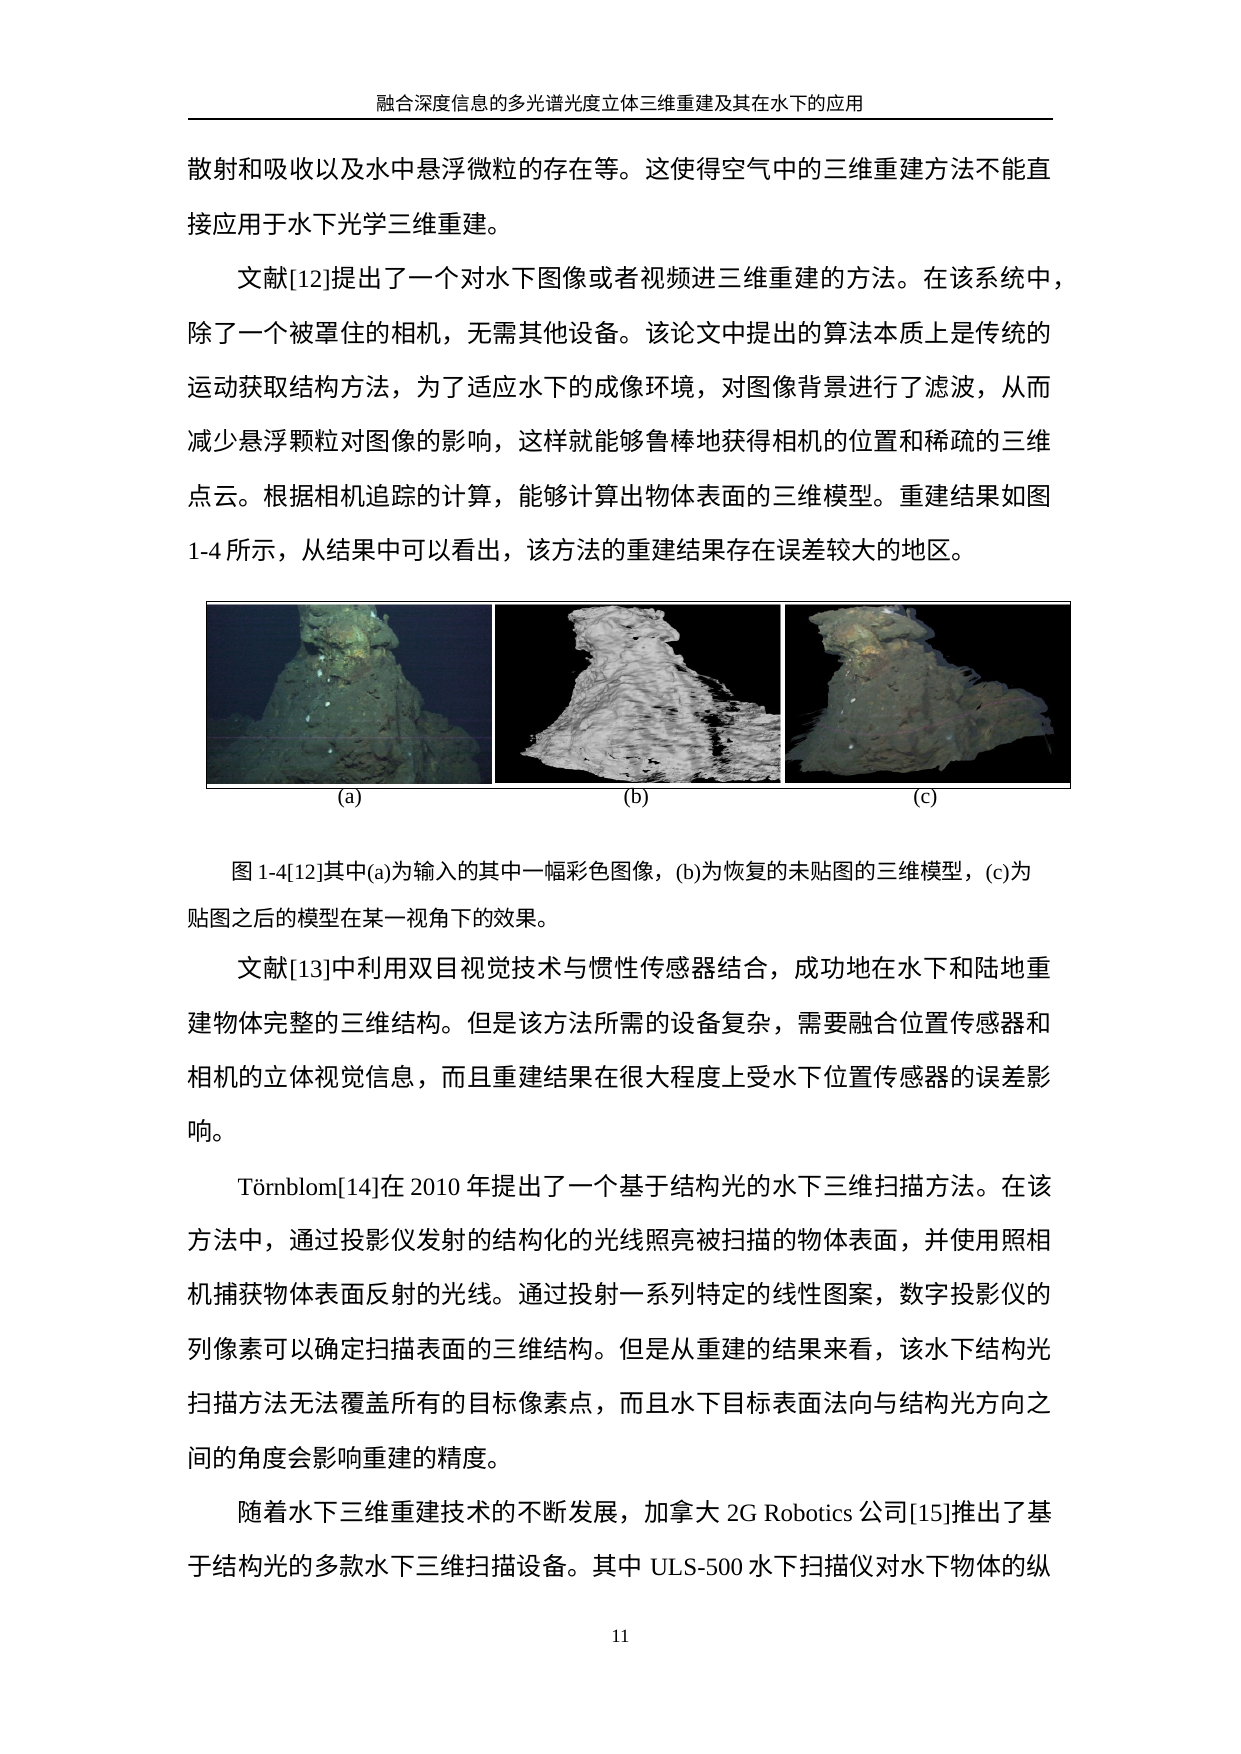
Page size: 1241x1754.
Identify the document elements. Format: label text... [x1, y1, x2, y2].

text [187, 1492, 1053, 1583]
text Törnblom[14]在2010年提出了一个基于结构光的水下三维扫描方法。在该方法中，通过投影仪发射的结构化的光线照亮被扫描的物体表面，并使用照相机捕获物体表面反射的光线。通过投射一系列特定的线性图案，数字投影仪的列像素可以确定扫描表面的三维结构。但是从重建的结果来看，该水下结构光扫描方法无法覆盖所有的目标像素点，而且水下目标表面法向与结构光方向之间的角度会影响重建的精度。 [187, 1166, 1053, 1474]
picture [207, 602, 1070, 788]
text 文献[13]中利用双目视觉技术与惯性传感器结合，成功地在水下和陆地重建物体完整的三维结构。但是该方法所需的设备复杂，需要融合位置传感器和相机的立体视觉信息，而且重建结果在很大程度上受水下位置传感器的误差影响。 [187, 949, 1053, 1148]
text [187, 150, 1053, 241]
text 文献[12]提出了一个对水下图像或者视频进三维重建的方法。在该系统中，除了一个被罩住的相机，无需其他设备。该论文中提出的算法本质上是传统的运动获取结构方法，为了适应水下的成像环境，对图像背景进行了滤波，从而减少悬浮颗粒对图像的影响，这样就能够鲁棒地获得相机的位置和稀疏的三维点云。根据相机追踪的计算，能够计算出物体表面的三维模型。重建结果如图1-4所示，从结果中可以看出，该方法的重建结果存在误差较大的地区。 [187, 259, 1053, 567]
